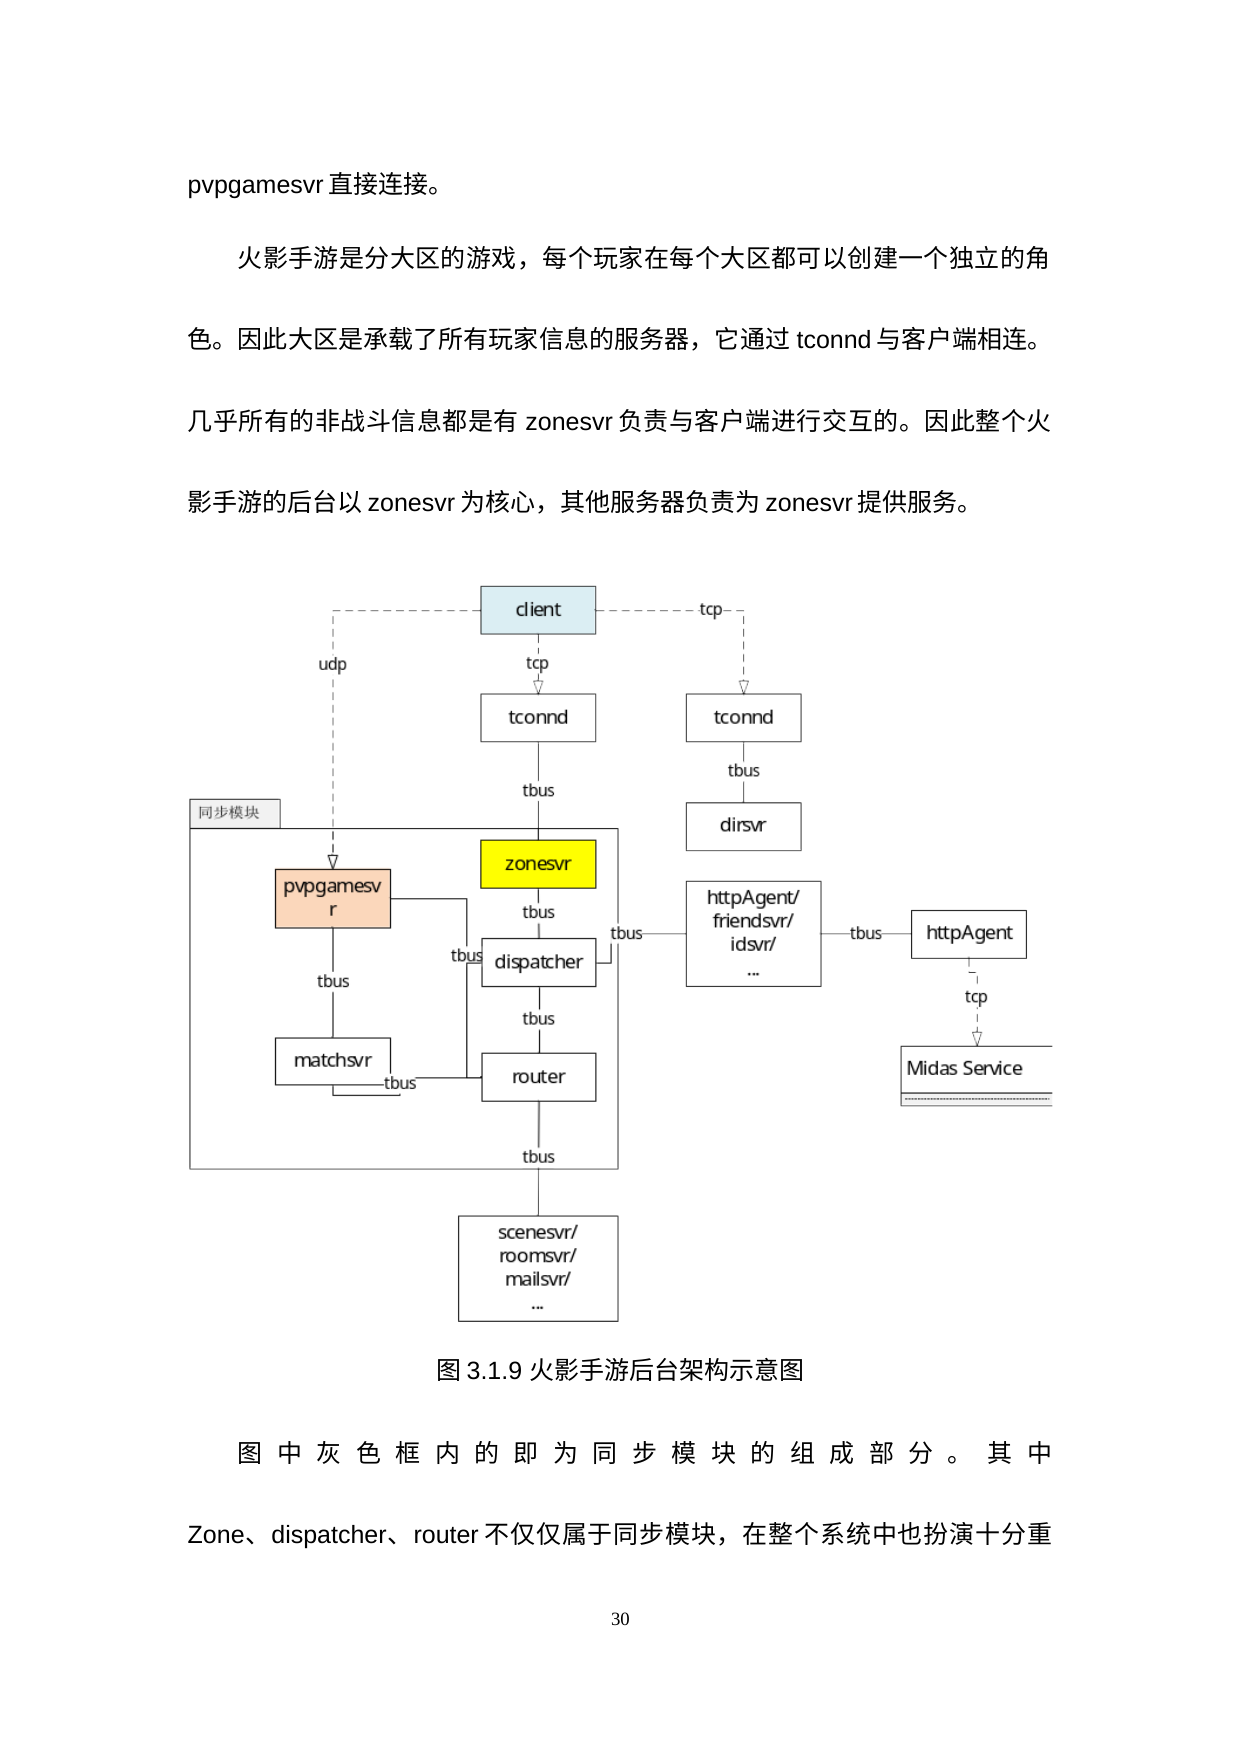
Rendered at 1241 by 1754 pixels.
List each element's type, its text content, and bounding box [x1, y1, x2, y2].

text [187, 1419, 1053, 1566]
text 火影手游是分大区的游戏，每个玩家在每个大区都可以创建一个独立的角色。因此大区是承载了所有玩家信息的服务器，它通过tconnd与客户端相连。几乎所有的非战斗信息都是有zonesvr负责与客户端进行交互的。因此整个火影手游的后台以zonesvr为核心，其他服务器负责为zonesvr提供服务。 [187, 224, 1053, 533]
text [187, 150, 1053, 215]
text 图3.1.9 火影手游后台架构示意图 [187, 1336, 1053, 1401]
